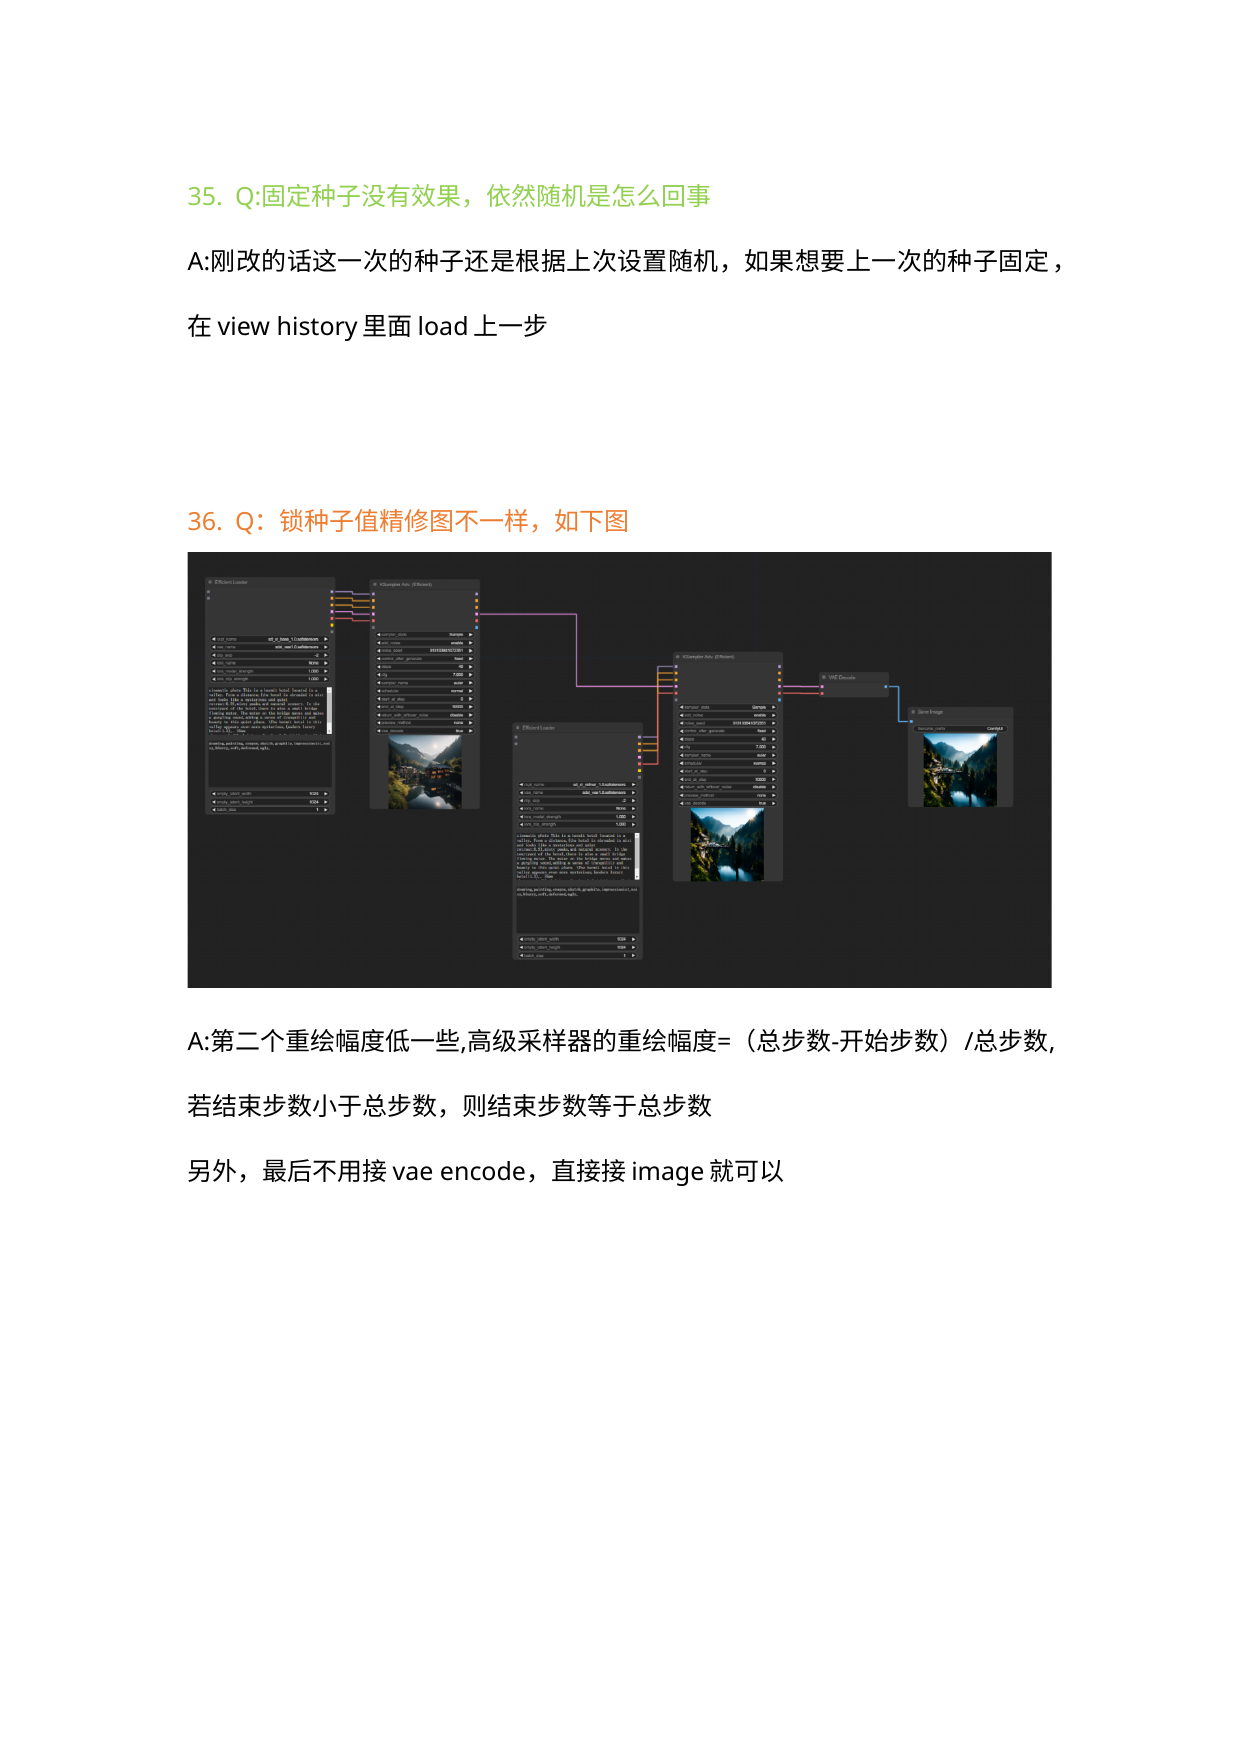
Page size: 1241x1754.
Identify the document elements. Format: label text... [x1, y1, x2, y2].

list Q：锁种子值精修图不一样，如下图 [187, 487, 1053, 552]
text 若结束步数小于总步数，则结束步数等于总步数 [187, 1072, 1053, 1137]
text 另外，最后不用接vae encode，直接接image就可以 [187, 1137, 1053, 1202]
text A:刚改的话这一次的种子还是根据上次设置随机，如果想要上一次的种子固定，在view history里面load上一步 [187, 227, 1053, 357]
list Q:固定种子没有效果，依然随机是怎么回事 [187, 162, 1053, 227]
picture [187, 552, 1052, 988]
text A:第二个重绘幅度低一些,高级采样器的重绘幅度=（总步数-开始步数）/总步数, [187, 1007, 1053, 1072]
